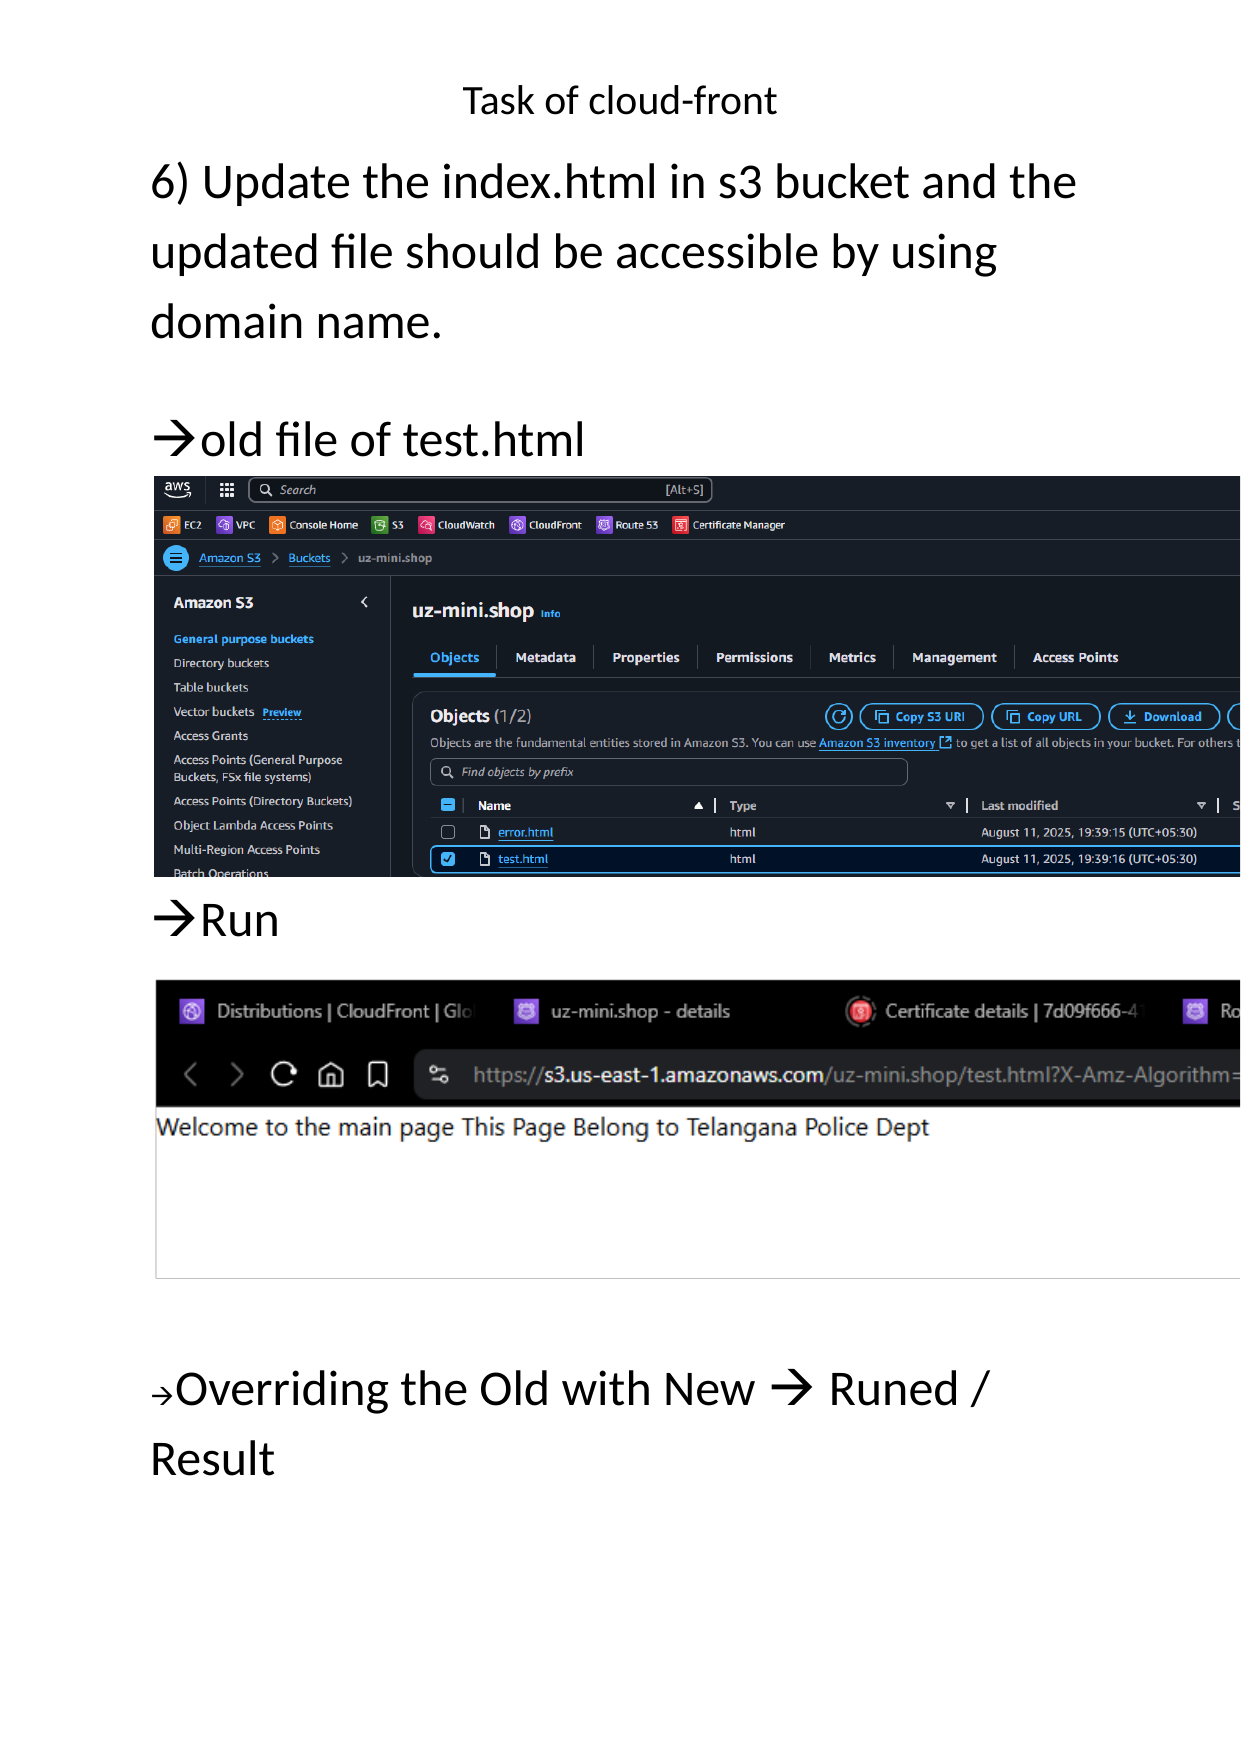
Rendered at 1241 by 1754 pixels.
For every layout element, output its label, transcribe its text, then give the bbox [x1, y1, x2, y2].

text 6) Update the index.html in s3 bucket and the updated file should be accessible by using domain name. [150, 150, 1090, 386]
picture [150, 975, 1241, 1285]
text old file of test.html Run [150, 880, 1090, 949]
picture [150, 472, 1241, 880]
text Overriding the Old with New Runed / Result [150, 1357, 1090, 1488]
text old file of test.html Run [150, 407, 1090, 472]
